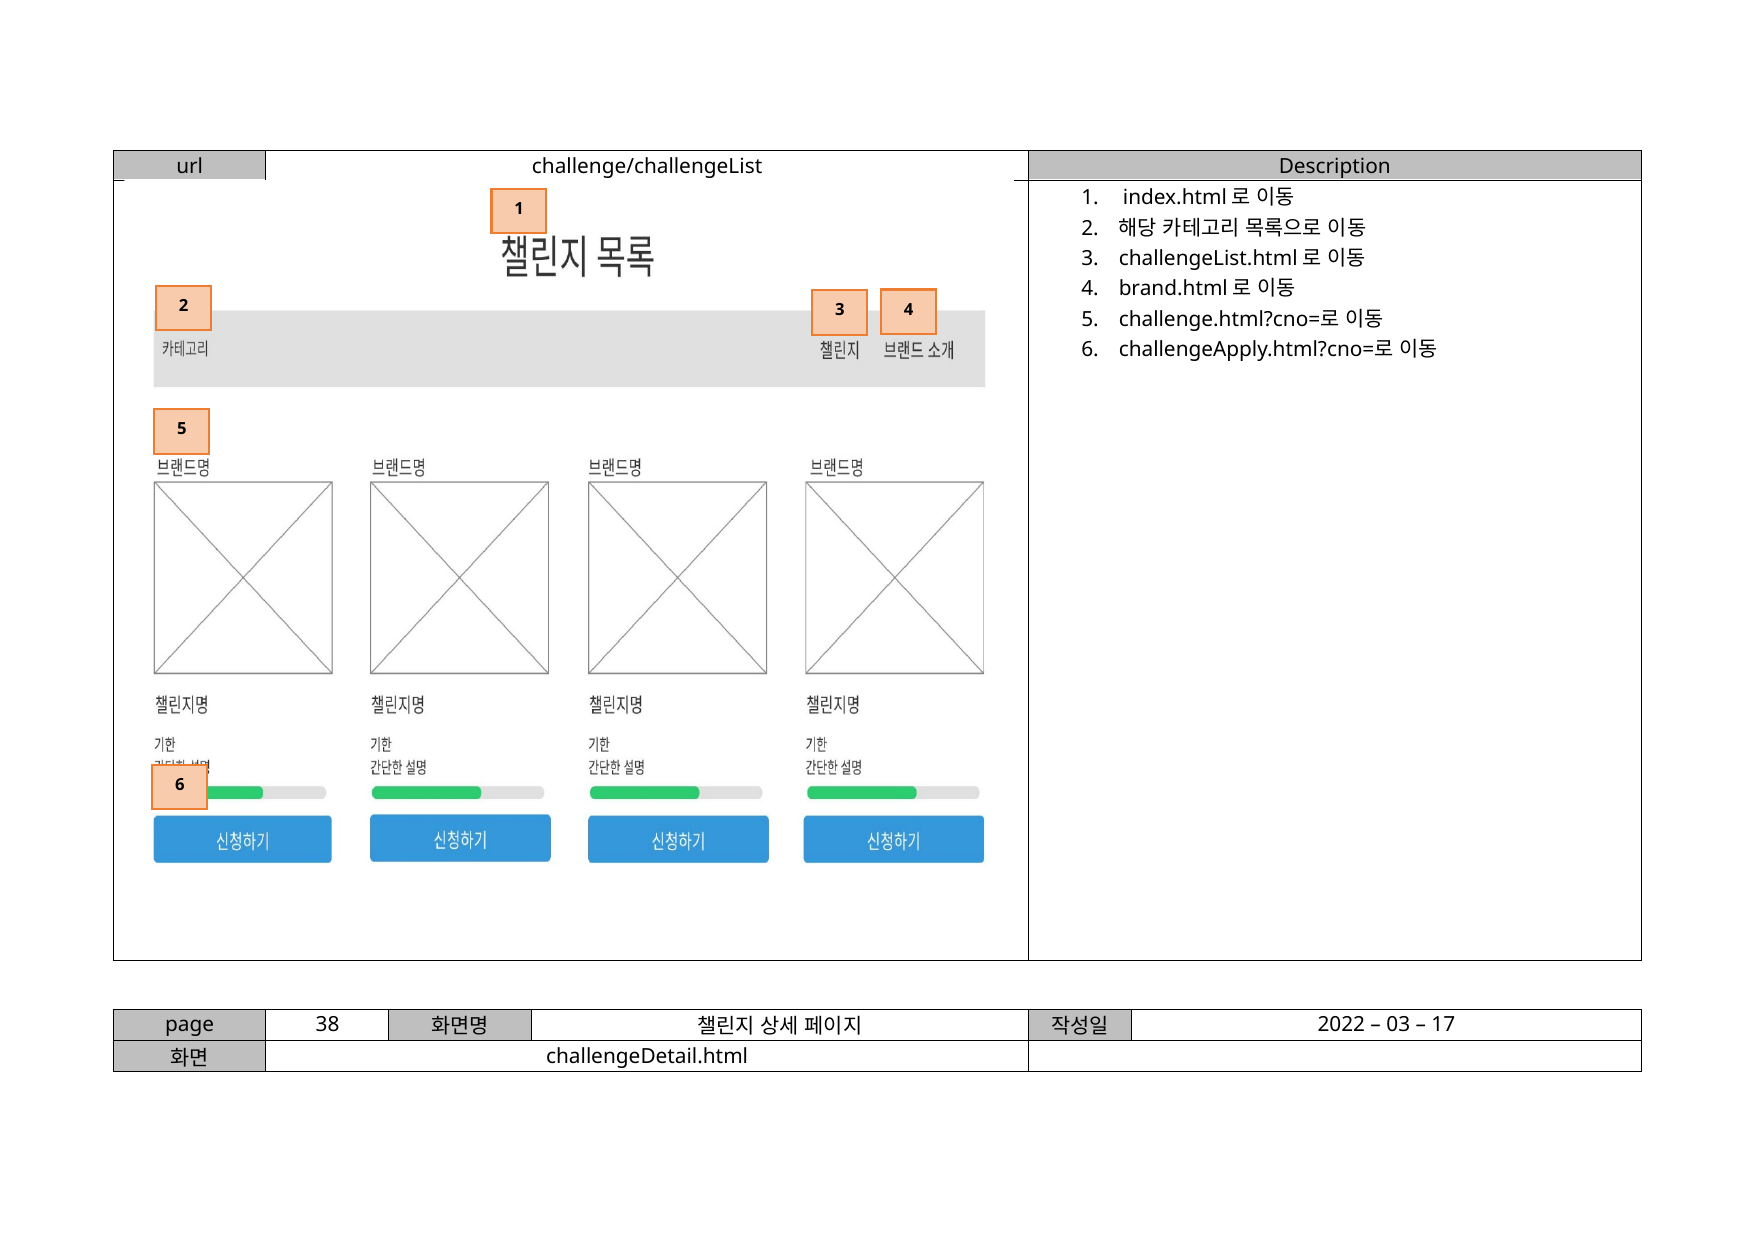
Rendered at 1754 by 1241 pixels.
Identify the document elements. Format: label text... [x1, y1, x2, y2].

table_header 화면명 [389, 1010, 531, 1040]
table_header 38 [266, 1010, 388, 1040]
table_cell Description [1029, 151, 1641, 179]
table_cell url [114, 151, 265, 179]
table_cell index.html로 이동 해당 카테고리 목록으로 이동 challengeList.html로 이동 brand.html로 이동 challenge.html?cno=로 이동 challengeApply.html?cno=로 이동 [1029, 181, 1641, 960]
table_header page [114, 1010, 265, 1040]
table_cell challengeDetail.html [266, 1041, 1028, 1071]
table_cell 화면 [114, 1041, 265, 1071]
table_header 챌린지 상세 페이지 [532, 1010, 1028, 1040]
picture [124, 180, 1014, 949]
table_header 작성일 [1029, 1010, 1131, 1040]
table_cell challenge/challengeList [266, 151, 1028, 179]
table_header 2022 – 03 – 17 [1132, 1010, 1641, 1040]
table_cell [114, 181, 1028, 960]
table_cell [1029, 1041, 1641, 1071]
